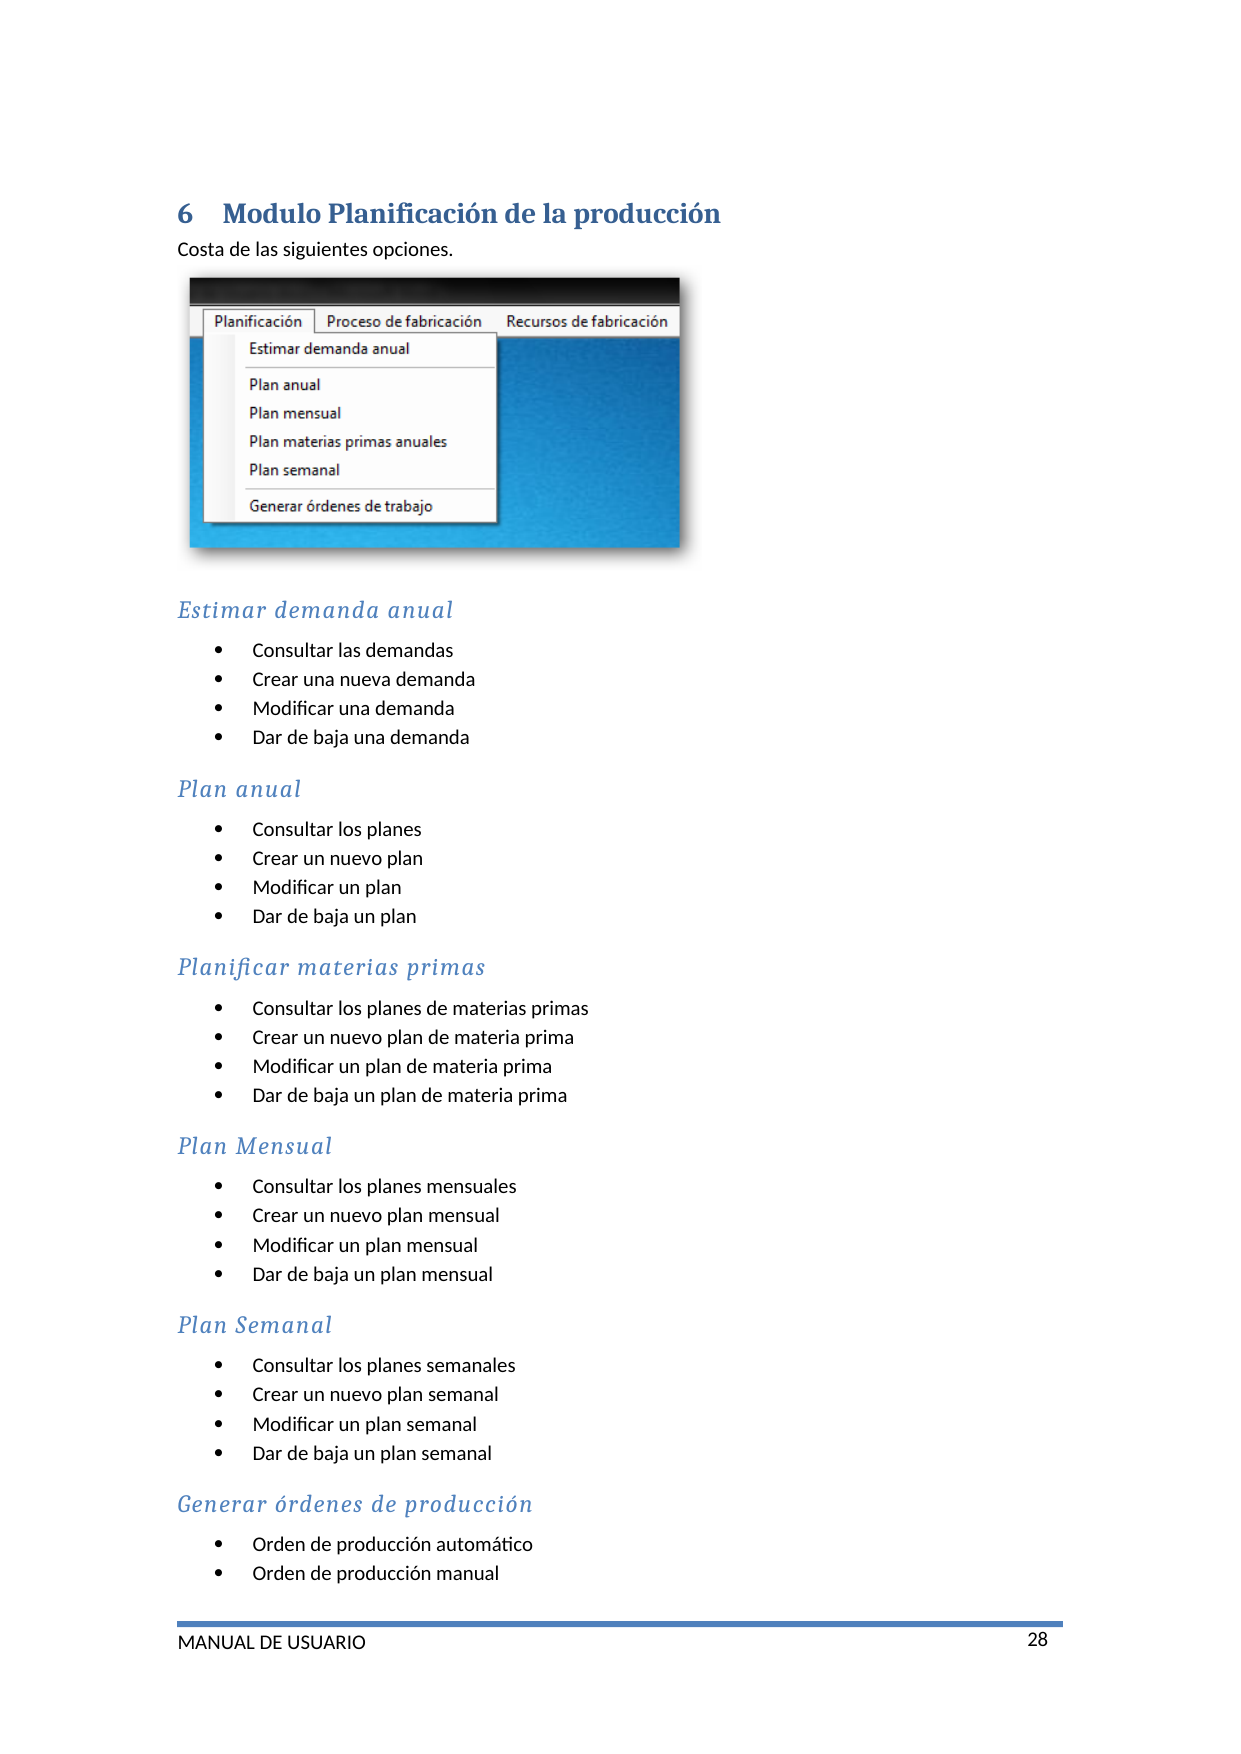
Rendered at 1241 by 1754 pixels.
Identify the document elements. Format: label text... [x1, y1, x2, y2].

list Dar de baja un plan de materia prima [215, 1082, 1063, 1108]
list Modificar un plan [215, 874, 1063, 899]
subtitle Generar órdenes de producción [177, 1490, 1063, 1519]
list Consultar los planes mensuales [215, 1173, 1063, 1199]
list Dar de baja un plan semanal [215, 1440, 1063, 1465]
list Consultar los planes [215, 816, 1063, 841]
text Costa de las siguientes opciones. [177, 236, 1063, 262]
list Crear un nuevo plan de materia prima [215, 1024, 1063, 1049]
subtitle Plan Mensual [177, 1132, 1063, 1161]
subtitle Planificar materias primas [177, 953, 1063, 982]
list Orden de producción manual [215, 1560, 1063, 1586]
list Crear un nuevo plan mensual [215, 1203, 1063, 1228]
list Dar de baja un plan mensual [215, 1261, 1063, 1286]
list Crear un nuevo plan [215, 845, 1063, 870]
list Consultar los planes semanales [215, 1352, 1063, 1378]
list Modificar un plan semanal [215, 1411, 1063, 1436]
list Consultar las demandas [215, 637, 1063, 662]
list Modificar un plan mensual [215, 1232, 1063, 1257]
list Crear un nuevo plan semanal [215, 1382, 1063, 1407]
subtitle Estimar demanda anual [177, 596, 1063, 624]
picture [177, 265, 703, 571]
list Dar de baja una demanda [215, 724, 1063, 750]
list Crear una nueva demanda [215, 666, 1063, 692]
subtitle Plan Semanal [177, 1311, 1063, 1340]
list Modificar un plan de materia prima [215, 1053, 1063, 1078]
subtitle Modulo Planificación de la producción [177, 198, 1063, 231]
list Dar de baja un plan [215, 903, 1063, 929]
list Modificar una demanda [215, 695, 1063, 721]
subtitle Plan anual [177, 774, 1063, 803]
list Consultar los planes de materias primas [215, 995, 1063, 1020]
list Orden de producción automático [215, 1531, 1063, 1557]
